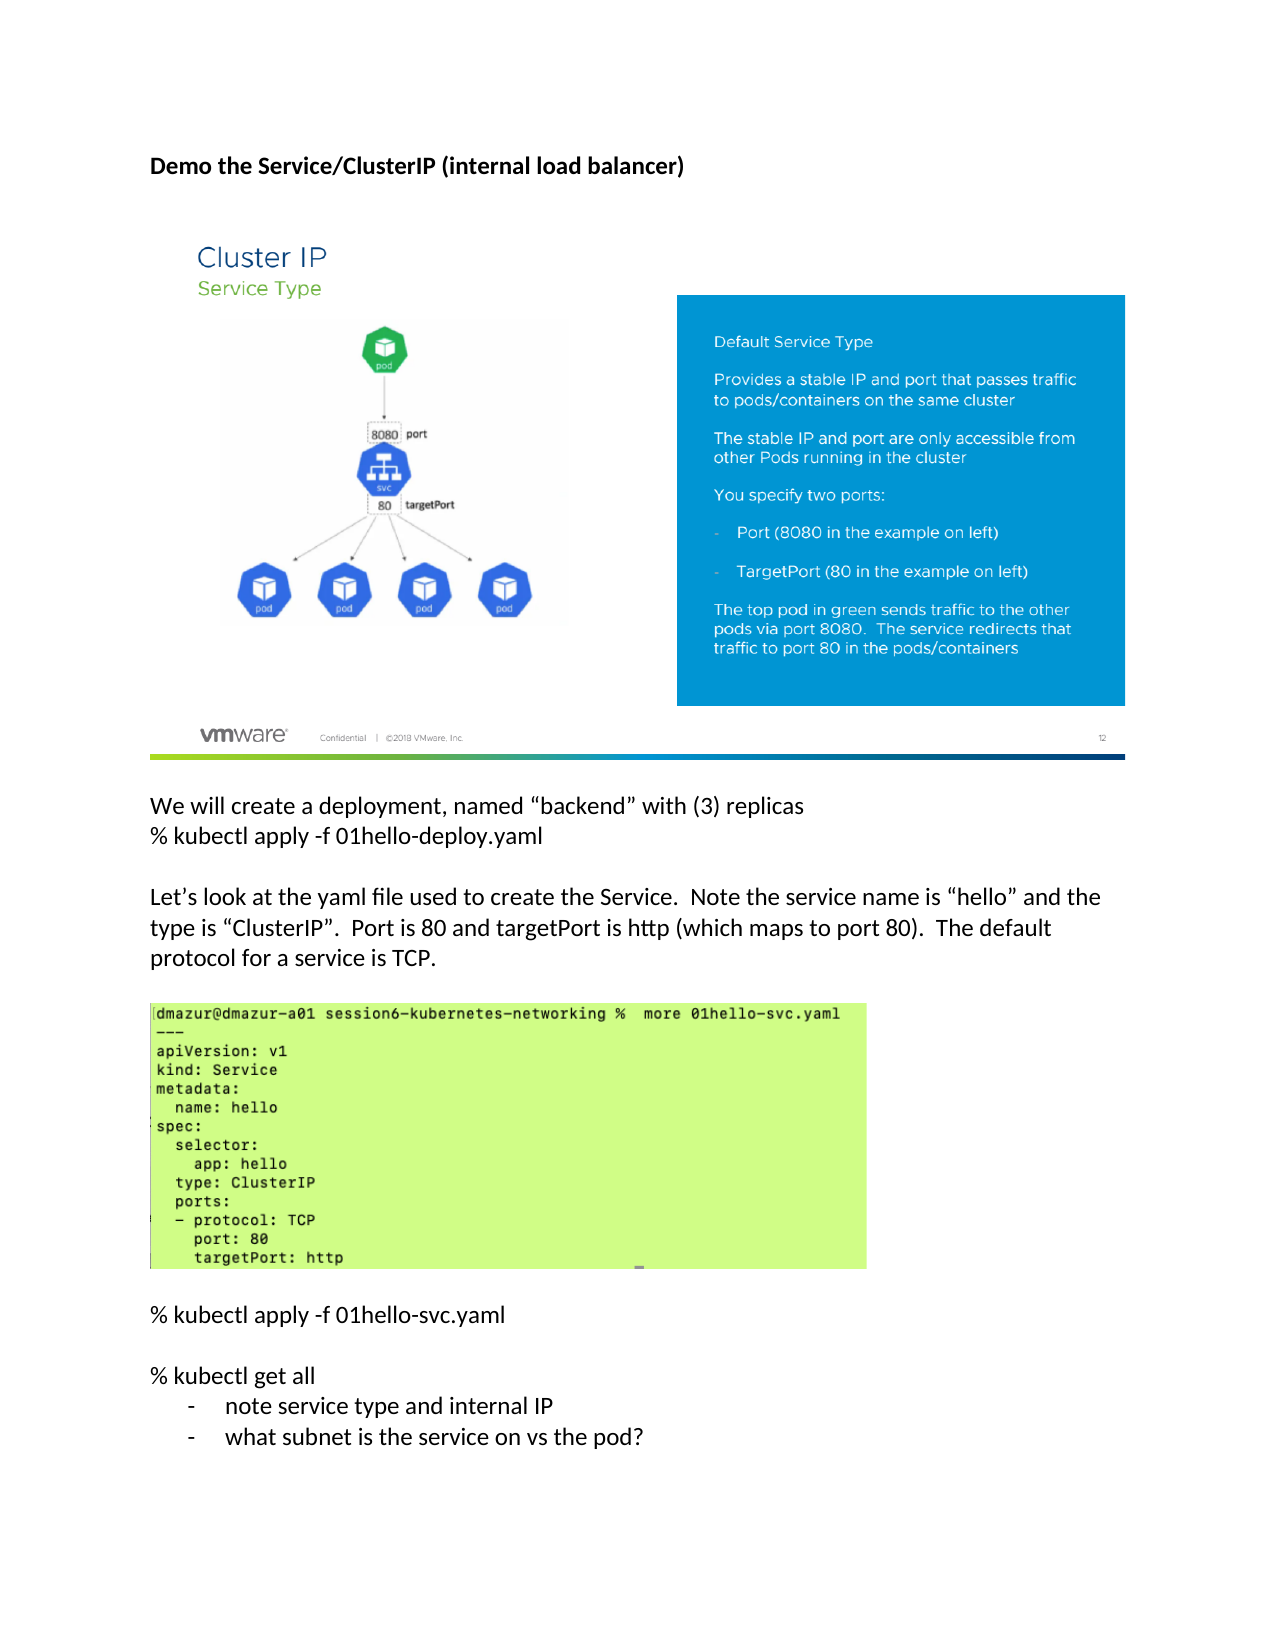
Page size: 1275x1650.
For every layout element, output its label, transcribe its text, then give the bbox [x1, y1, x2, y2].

picture [150, 1003, 867, 1269]
text We will create a deployment, named “backend” with (3) replicas [150, 790, 1125, 821]
text Let’s look at the yaml file used to create the Service. Note the service name is “hello” and the type is “ClusterIP”. Port is 80 and targetPort is http (which maps to port 80). The default protocol for a service is TCP. [150, 882, 1125, 973]
list note service type and internal IP [187, 1390, 1125, 1421]
text % kubectl apply -f 01hello-deploy.yaml [150, 821, 1125, 851]
text Demo the Service/ClusterIP (internal load balancer) [150, 150, 1125, 181]
list what subnet is the service on vs the pod? [187, 1421, 1125, 1451]
text % kubectl get all [150, 1360, 1125, 1390]
text % kubectl apply -f 01hello-svc.yaml [150, 1299, 1125, 1329]
